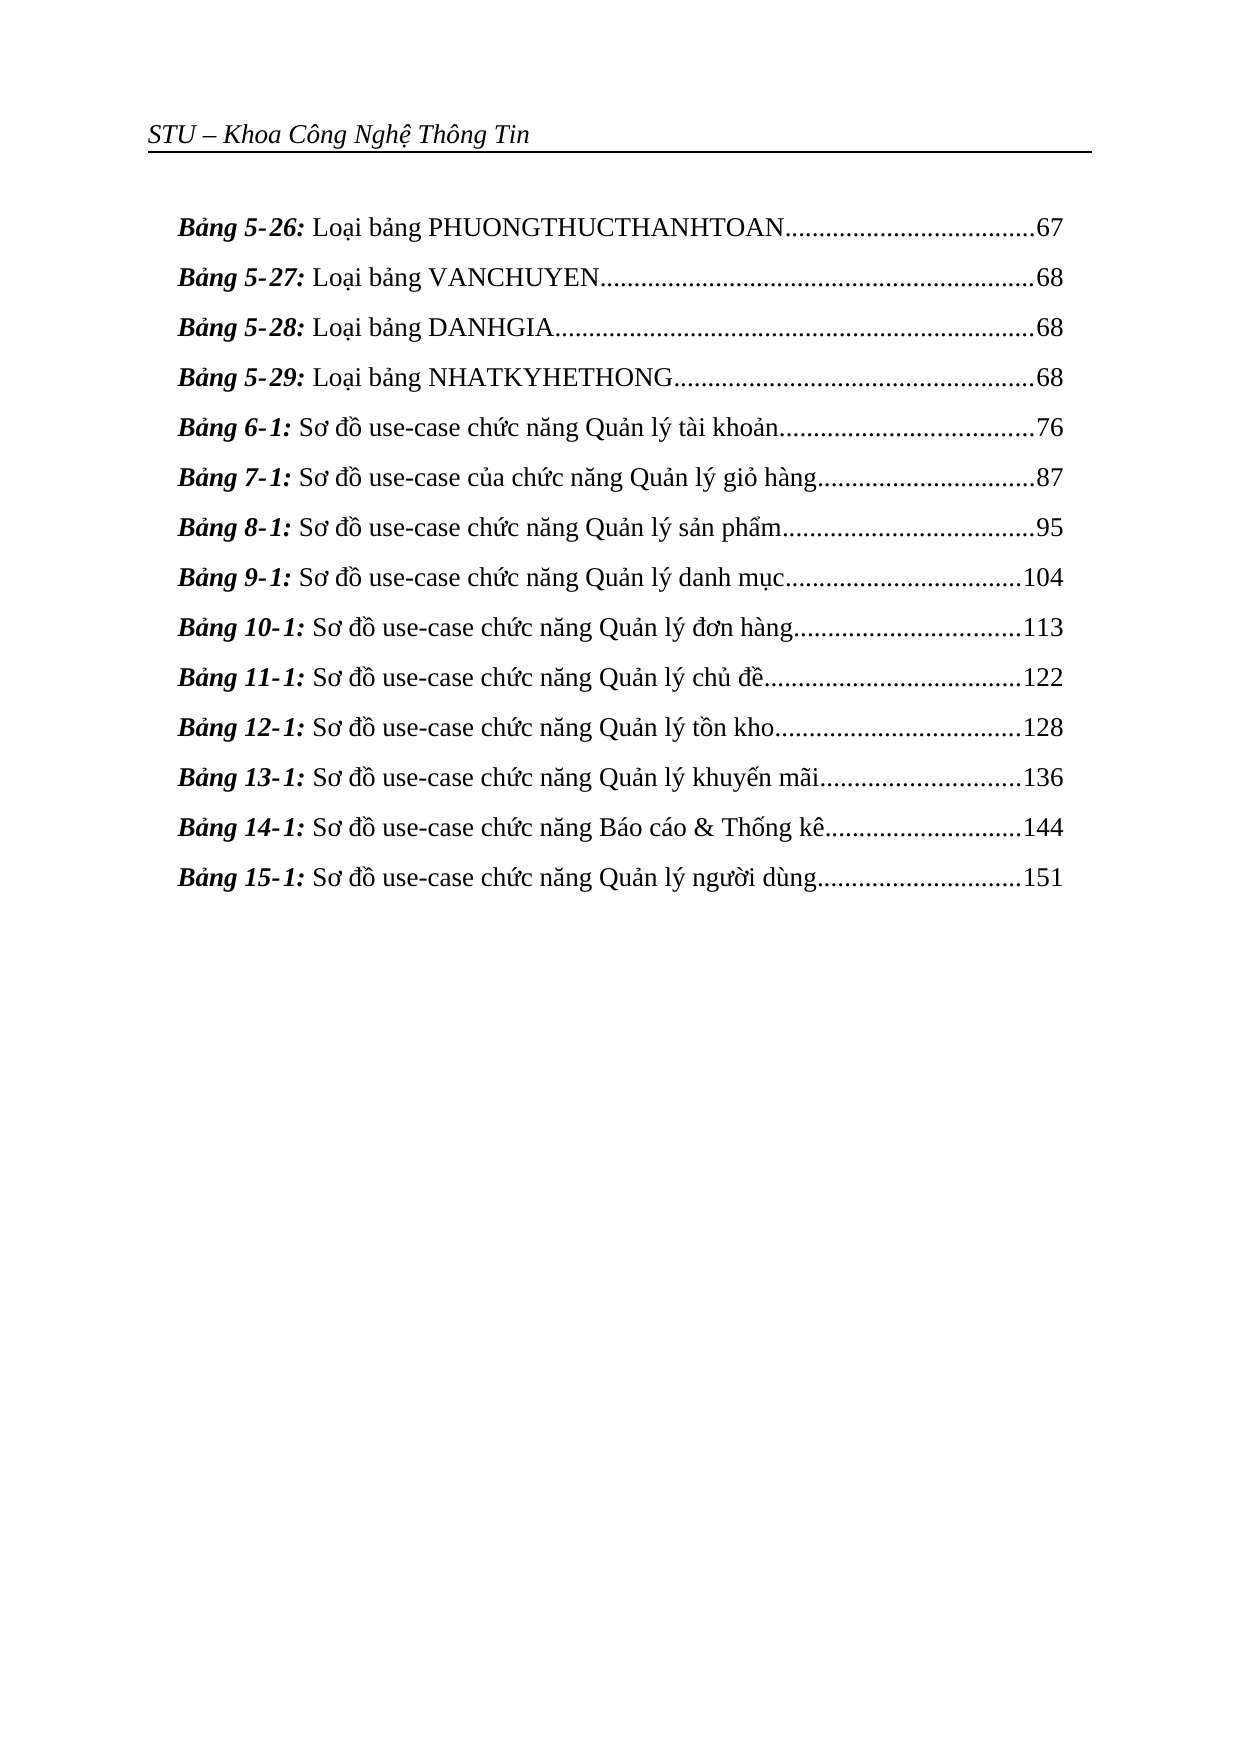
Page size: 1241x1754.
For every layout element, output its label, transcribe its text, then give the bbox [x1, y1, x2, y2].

text Bảng 11-1: Sơ đồ use-case chức năng Quản lý chủ đề 122 [177, 657, 1063, 694]
text Bảng 5-27: Loại bảng VANCHUYEN 68 [177, 257, 1063, 294]
text Bảng 6-1: Sơ đồ use-case chức năng Quản lý tài khoản 76 [177, 407, 1063, 444]
text Bảng 14-1: Sơ đồ use-case chức năng Báo cáo & Thống kê 144 [177, 807, 1063, 844]
text Bảng 15-1: Sơ đồ use-case chức năng Quản lý người dùng 151 [177, 857, 1063, 894]
text Bảng 12-1: Sơ đồ use-case chức năng Quản lý tồn kho 128 [177, 707, 1063, 744]
text Bảng 7-1: Sơ đồ use-case của chức năng Quản lý giỏ hàng 87 [177, 457, 1063, 494]
text Bảng 5-28: Loại bảng DANHGIA 68 [177, 307, 1063, 344]
text Bảng 8-1: Sơ đồ use-case chức năng Quản lý sản phẩm 95 [177, 507, 1063, 544]
text Bảng 10-1: Sơ đồ use-case chức năng Quản lý đơn hàng 113 [177, 607, 1063, 644]
text Bảng 5-29: Loại bảng NHATKYHETHONG 68 [177, 357, 1063, 394]
text Bảng 5-26: Loại bảng PHUONGTHUCTHANHTOAN 67 [177, 207, 1063, 244]
text Bảng 13-1: Sơ đồ use-case chức năng Quản lý khuyến mãi 136 [177, 757, 1063, 794]
text Bảng 9-1: Sơ đồ use-case chức năng Quản lý danh mục 104 [177, 557, 1063, 594]
